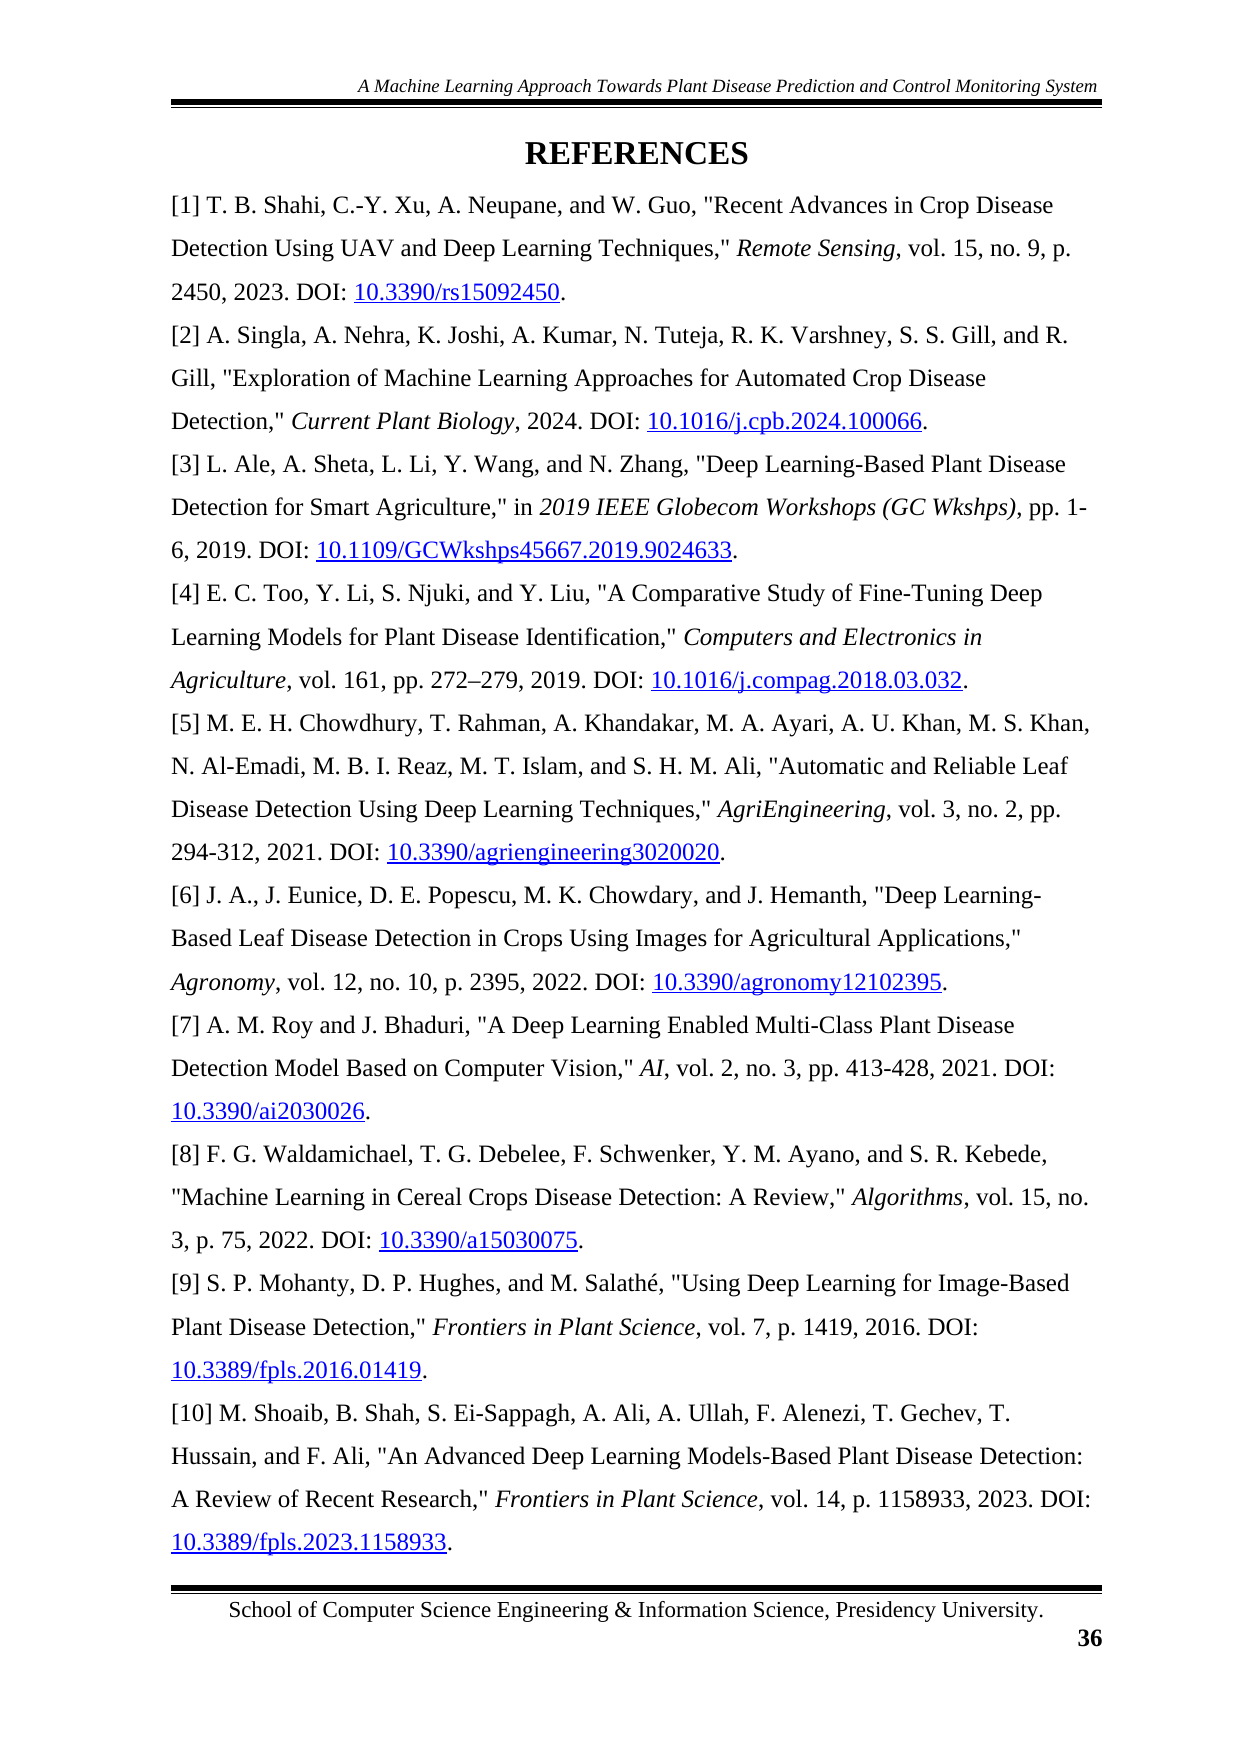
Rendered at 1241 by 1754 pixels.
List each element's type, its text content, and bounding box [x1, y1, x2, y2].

text [9] S. P. Mohanty, D. P. Hughes, and M. Salathé, "Using Deep Learning for Image-Based Plant Disease Detection," Frontiers in Plant Science, vol. 7, p. 1419, 2016. DOI: 10.3389/fpls.2016.01419. [171, 1268, 1102, 1383]
text [10] M. Shoaib, B. Shah, S. Ei-Sappagh, A. Ali, A. Ullah, F. Alenezi, T. Gechev, T. Hussain, and F. Ali, "An Advanced Deep Learning Models-Based Plant Disease Detection: A Review of Recent Research," Frontiers in Plant Science, vol. 14, p. 1158933, 2023. DOI: 10.3389/fpls.2023.1158933. [171, 1398, 1102, 1556]
text [3] L. Ale, A. Sheta, L. Li, Y. Wang, and N. Zhang, "Deep Learning-Based Plant Disease Detection for Smart Agriculture," in 2019 IEEE Globecom Workshops (GC Wkshps), pp. 1-6, 2019. DOI: 10.1109/GCWkshps45667.2019.9024633. [171, 449, 1102, 564]
text [2] A. Singla, A. Nehra, K. Joshi, A. Kumar, N. Tuteja, R. K. Varshney, S. S. Gill, and R. Gill, "Exploration of Machine Learning Approaches for Automated Crop Disease Detection," Current Plant Biology, 2024. DOI: 10.1016/j.cpb.2024.100066. [171, 320, 1102, 435]
text [4] E. C. Too, Y. Li, S. Njuki, and Y. Liu, "A Comparative Study of Fine-Tuning Deep Learning Models for Plant Disease Identification," Computers and Electronics in Agriculture, vol. 161, pp. 272–279, 2019. DOI: 10.1016/j.compag.2018.03.032. [171, 578, 1102, 693]
text [1] T. B. Shahi, C.-Y. Xu, A. Neupane, and W. Guo, "Recent Advances in Crop Disease Detection Using UAV and Deep Learning Techniques," Remote Sensing, vol. 15, no. 9, p. 2450, 2023. DOI: 10.3390/rs15092450. [171, 190, 1102, 305]
text [7] A. M. Roy and J. Bhaduri, "A Deep Learning Enabled Multi-Class Plant Disease Detection Model Based on Computer Vision," AI, vol. 2, no. 3, pp. 413-428, 2021. DOI: 10.3390/ai2030026. [171, 1010, 1102, 1125]
text [8] F. G. Waldamichael, T. G. Debelee, F. Schwenker, Y. M. Ayano, and S. R. Kebede, "Machine Learning in Cereal Crops Disease Detection: A Review," Algorithms, vol. 15, no. 3, p. 75, 2022. DOI: 10.3390/a15030075. [171, 1139, 1102, 1254]
text REFERENCES [171, 133, 1102, 171]
text [6] J. A., J. Eunice, D. E. Popescu, M. K. Chowdary, and J. Hemanth, "Deep Learning-Based Leaf Disease Detection in Crops Using Images for Agricultural Applications," Agronomy, vol. 12, no. 10, p. 2395, 2022. DOI: 10.3390/agronomy12102395. [171, 880, 1102, 995]
text [5] M. E. H. Chowdhury, T. Rahman, A. Khandakar, M. A. Ayari, A. U. Khan, M. S. Khan, N. Al-Emadi, M. B. I. Reaz, M. T. Islam, and S. H. M. Ali, "Automatic and Reliable Leaf Disease Detection Using Deep Learning Techniques," AgriEngineering, vol. 3, no. 2, pp. 294-312, 2021. DOI: 10.3390/agriengineering3020020. [171, 708, 1102, 866]
